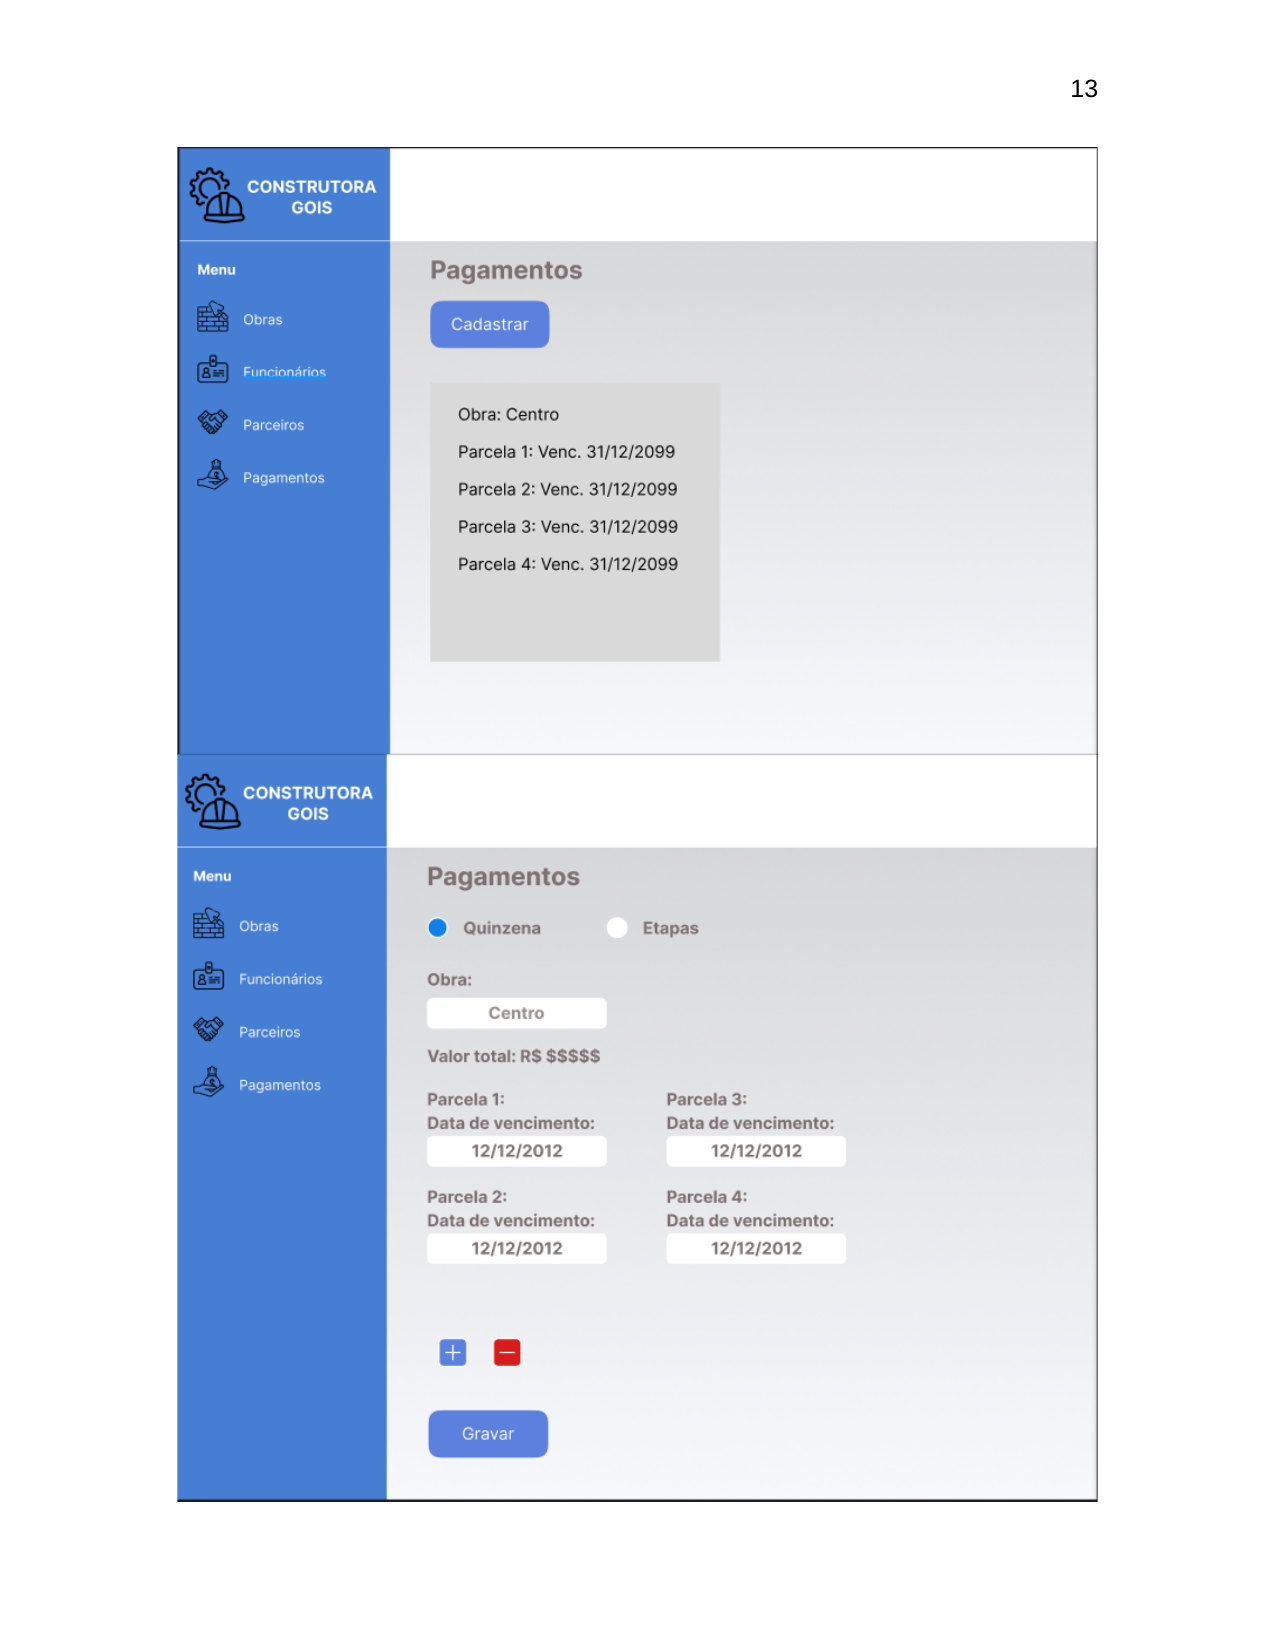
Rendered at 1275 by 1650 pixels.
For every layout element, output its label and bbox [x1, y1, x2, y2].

picture [177, 147, 1098, 1502]
